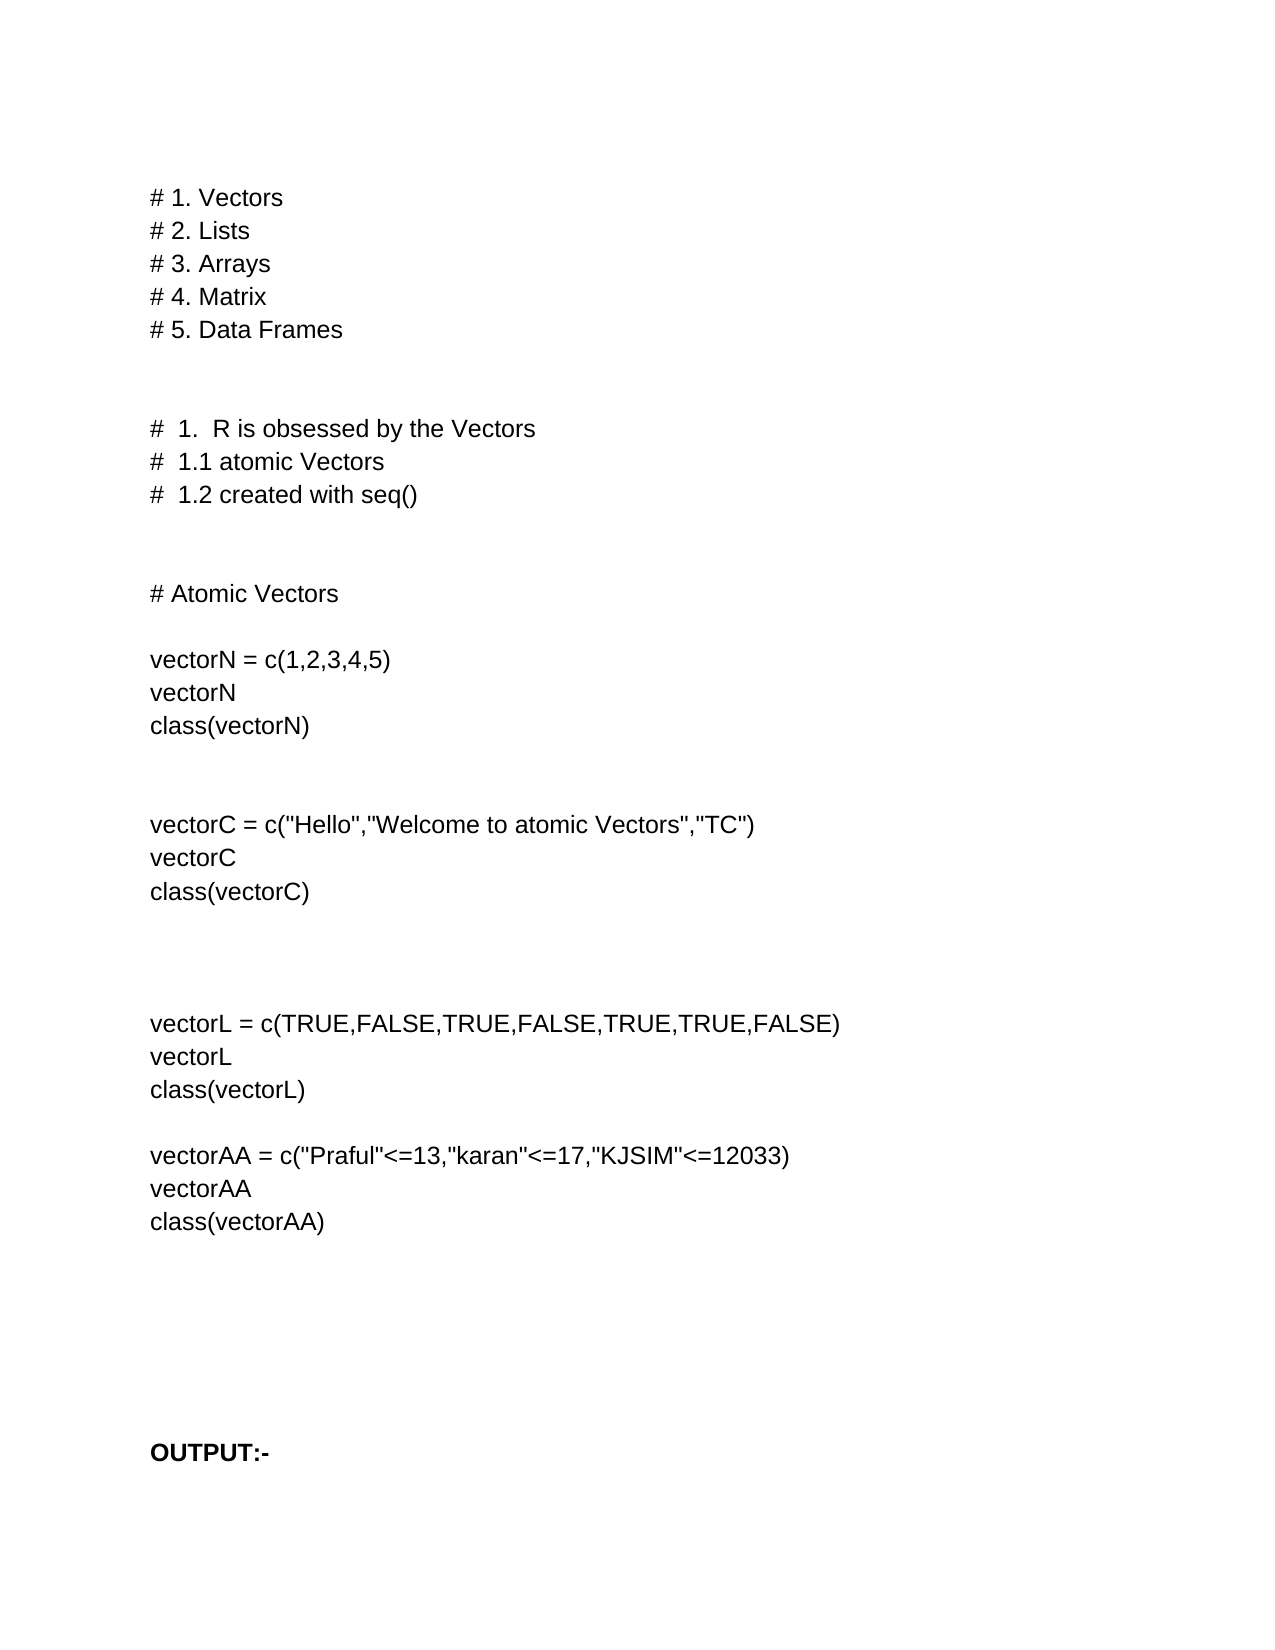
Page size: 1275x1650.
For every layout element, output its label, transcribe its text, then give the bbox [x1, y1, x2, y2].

text vectorC = c("Hello","Welcome to atomic Vectors","TC") [150, 810, 1125, 839]
text # 2. Lists [150, 216, 1125, 245]
text class(vectorN) [150, 711, 1125, 740]
text OUTPUT:- [150, 1438, 1125, 1467]
text vectorN = c(1,2,3,4,5) [150, 645, 1125, 674]
text vectorL = c(TRUE,FALSE,TRUE,FALSE,TRUE,TRUE,FALSE) [150, 1008, 1125, 1037]
text # 1.1 atomic Vectors [150, 447, 1125, 476]
text # 1.2 created with seq() [150, 480, 1125, 509]
text vectorAA = c("Praful"<=13,"karan"<=17,"KJSIM"<=12033) [150, 1141, 1125, 1169]
text class(vectorAA) [150, 1207, 1125, 1235]
text # 1. Vectors [150, 183, 1125, 212]
text class(vectorC) [150, 876, 1125, 905]
text vectorC [150, 843, 1125, 872]
text vectorL [150, 1042, 1125, 1070]
text # 4. Matrix [150, 282, 1125, 311]
text # 3. Arrays [150, 249, 1125, 278]
text # 1. R is obsessed by the Vectors [150, 414, 1125, 443]
text # 5. Data Frames [150, 315, 1125, 344]
text vectorN [150, 678, 1125, 707]
text # Atomic Vectors [150, 579, 1125, 608]
text vectorAA [150, 1174, 1125, 1202]
text class(vectorL) [150, 1074, 1125, 1103]
